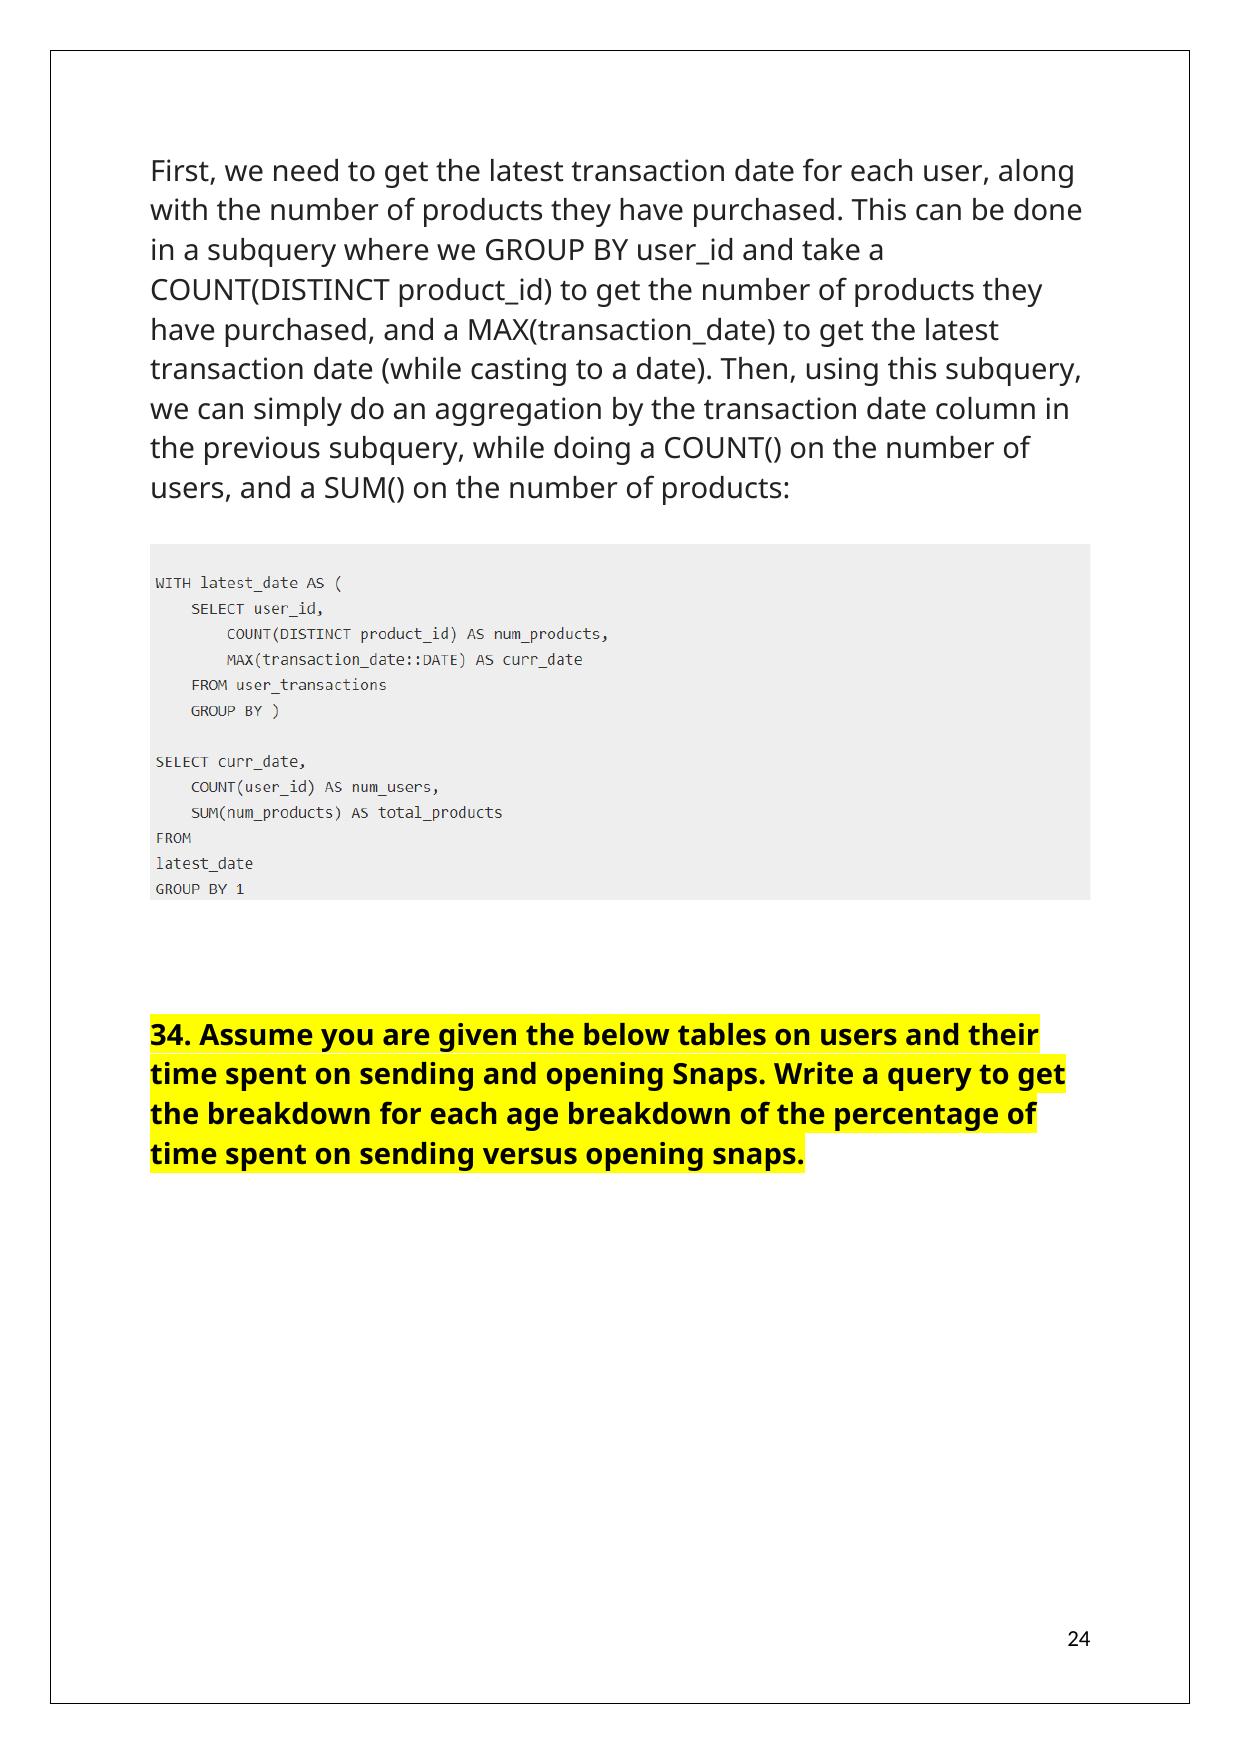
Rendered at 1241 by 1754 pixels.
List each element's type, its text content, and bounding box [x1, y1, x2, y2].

text First, we need to get the latest transaction date for each user, along with the number of products they have purchased. This can be done in a subquery where we GROUP BY user_id and take a COUNT(DISTINCT product_id) to get the number of products they have purchased, and a MAX(transaction_date) to get the latest transaction date (while casting to a date). Then, using this subquery, we can simply do an aggregation by the transaction date column in the previous subquery, while doing a COUNT() on the number of users, and a SUM() on the number of products: [150, 150, 1090, 507]
picture [150, 544, 1091, 900]
text 34. Assume you are given the below tables on users and their time spent on sending and opening Snaps. Write a query to get the breakdown for each age breakdown of the percentage of time spent on sending versus opening snaps. [150, 1014, 1090, 1173]
